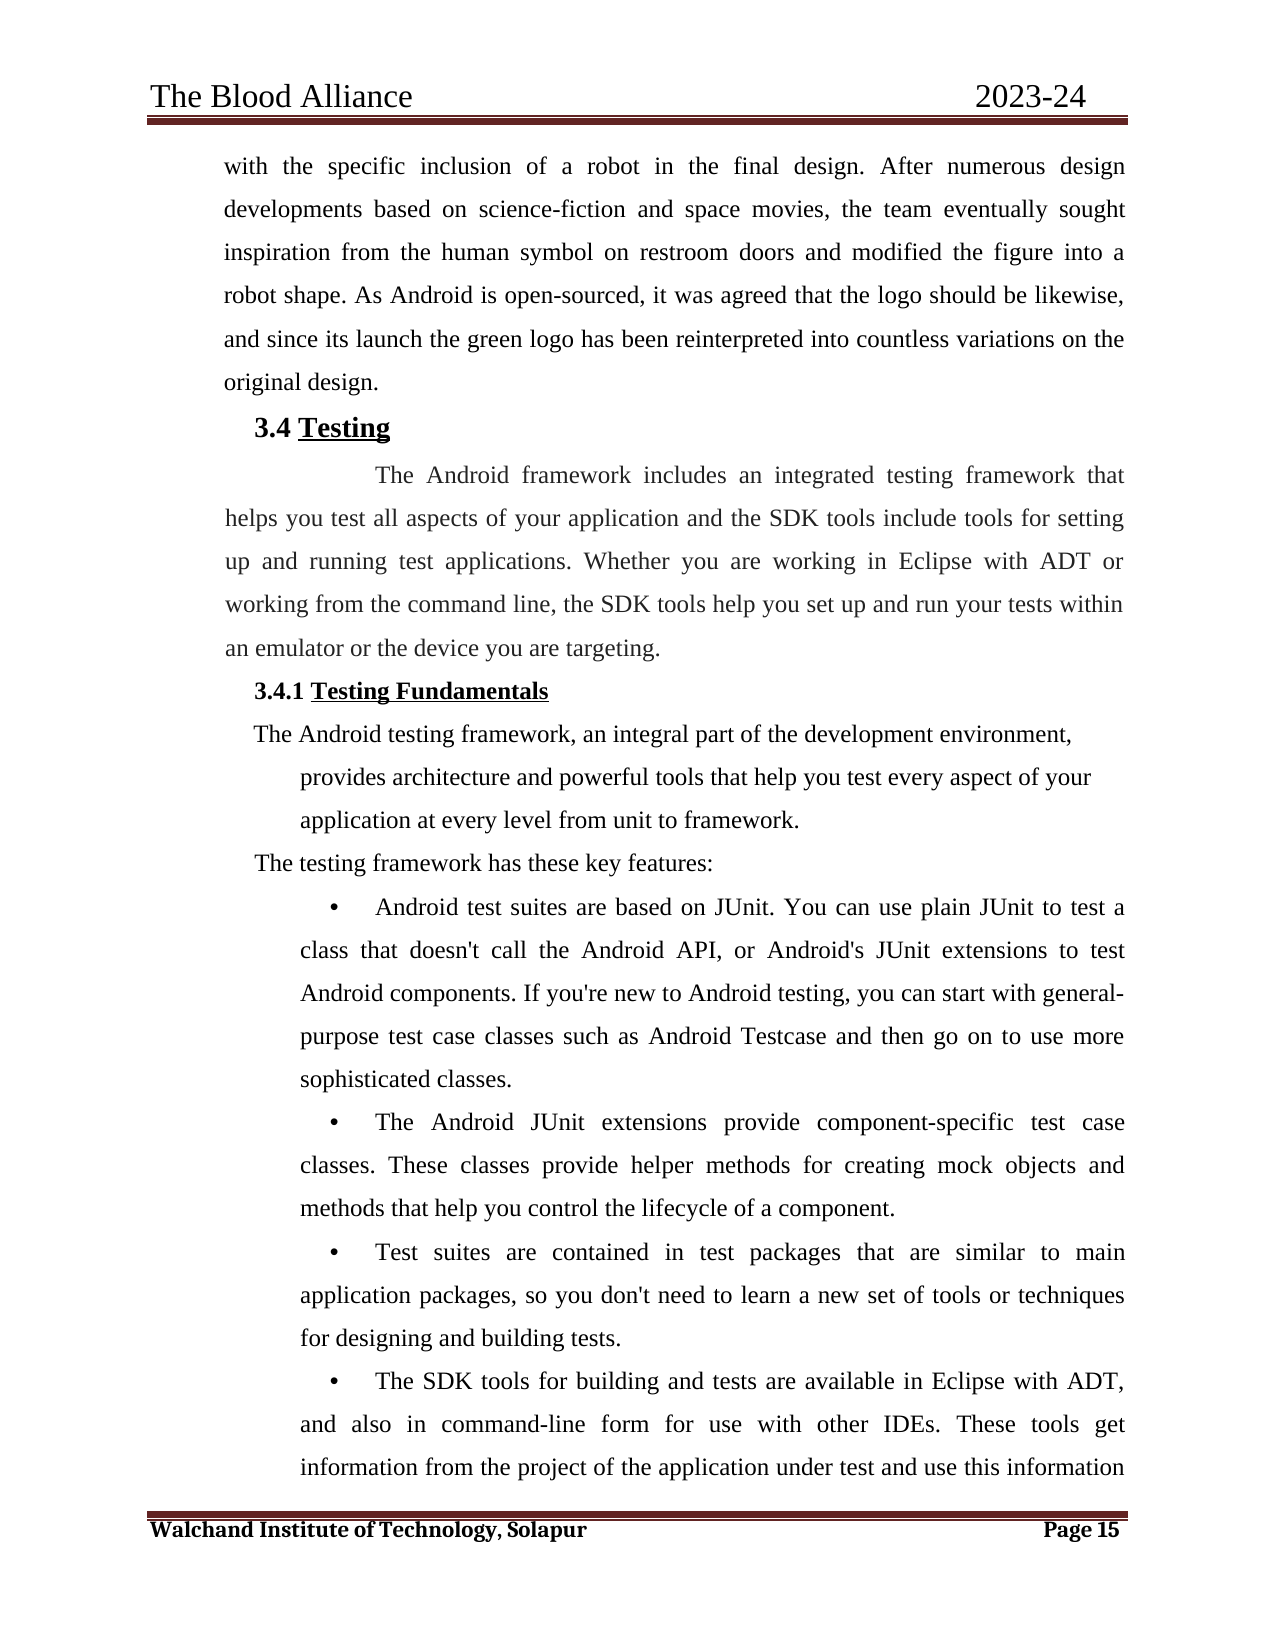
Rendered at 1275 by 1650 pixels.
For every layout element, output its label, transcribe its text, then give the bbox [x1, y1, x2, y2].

list Android test suites are based on JUnit. You can use plain JUnit to test a class that doesn't call the Android API, or Android's JUnit extensions to test Android components. If you're new to Android testing, you can start with general-purpose test case classes such as Android Testcase and then go on to use more sophisticated classes. [300, 891, 1126, 1093]
subtitle 3.4.1 Testing Fundamentals [224, 676, 1141, 704]
subtitle 3.4 Testing [224, 410, 1141, 443]
text The Android testing framework, an integral part of the development environment, provides architecture and powerful tools that help you test every aspect of your application at every level from unit to framework. [223, 719, 1126, 834]
list The Android JUnit extensions provide component-specific test case classes. These classes provide helper methods for creating mock objects and methods that help you control the lifecycle of a component. [300, 1107, 1126, 1222]
list Test suites are contained in test packages that are similar to main application packages, so you don't need to learn a new set of tools or techniques for designing and building tests. [300, 1237, 1126, 1352]
text The testing framework has these key features: [224, 848, 1126, 877]
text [223, 151, 1126, 396]
text The Android framework includes an integrated testing framework that helps you test all aspects of your application and the SDK tools include tools for setting up and running test applications. Whether you are working in Eclipse with ADT or working from the command line, the SDK tools help you set up and run your tests within an emulator or the device you are targeting. [225, 460, 1125, 661]
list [300, 1366, 1126, 1481]
